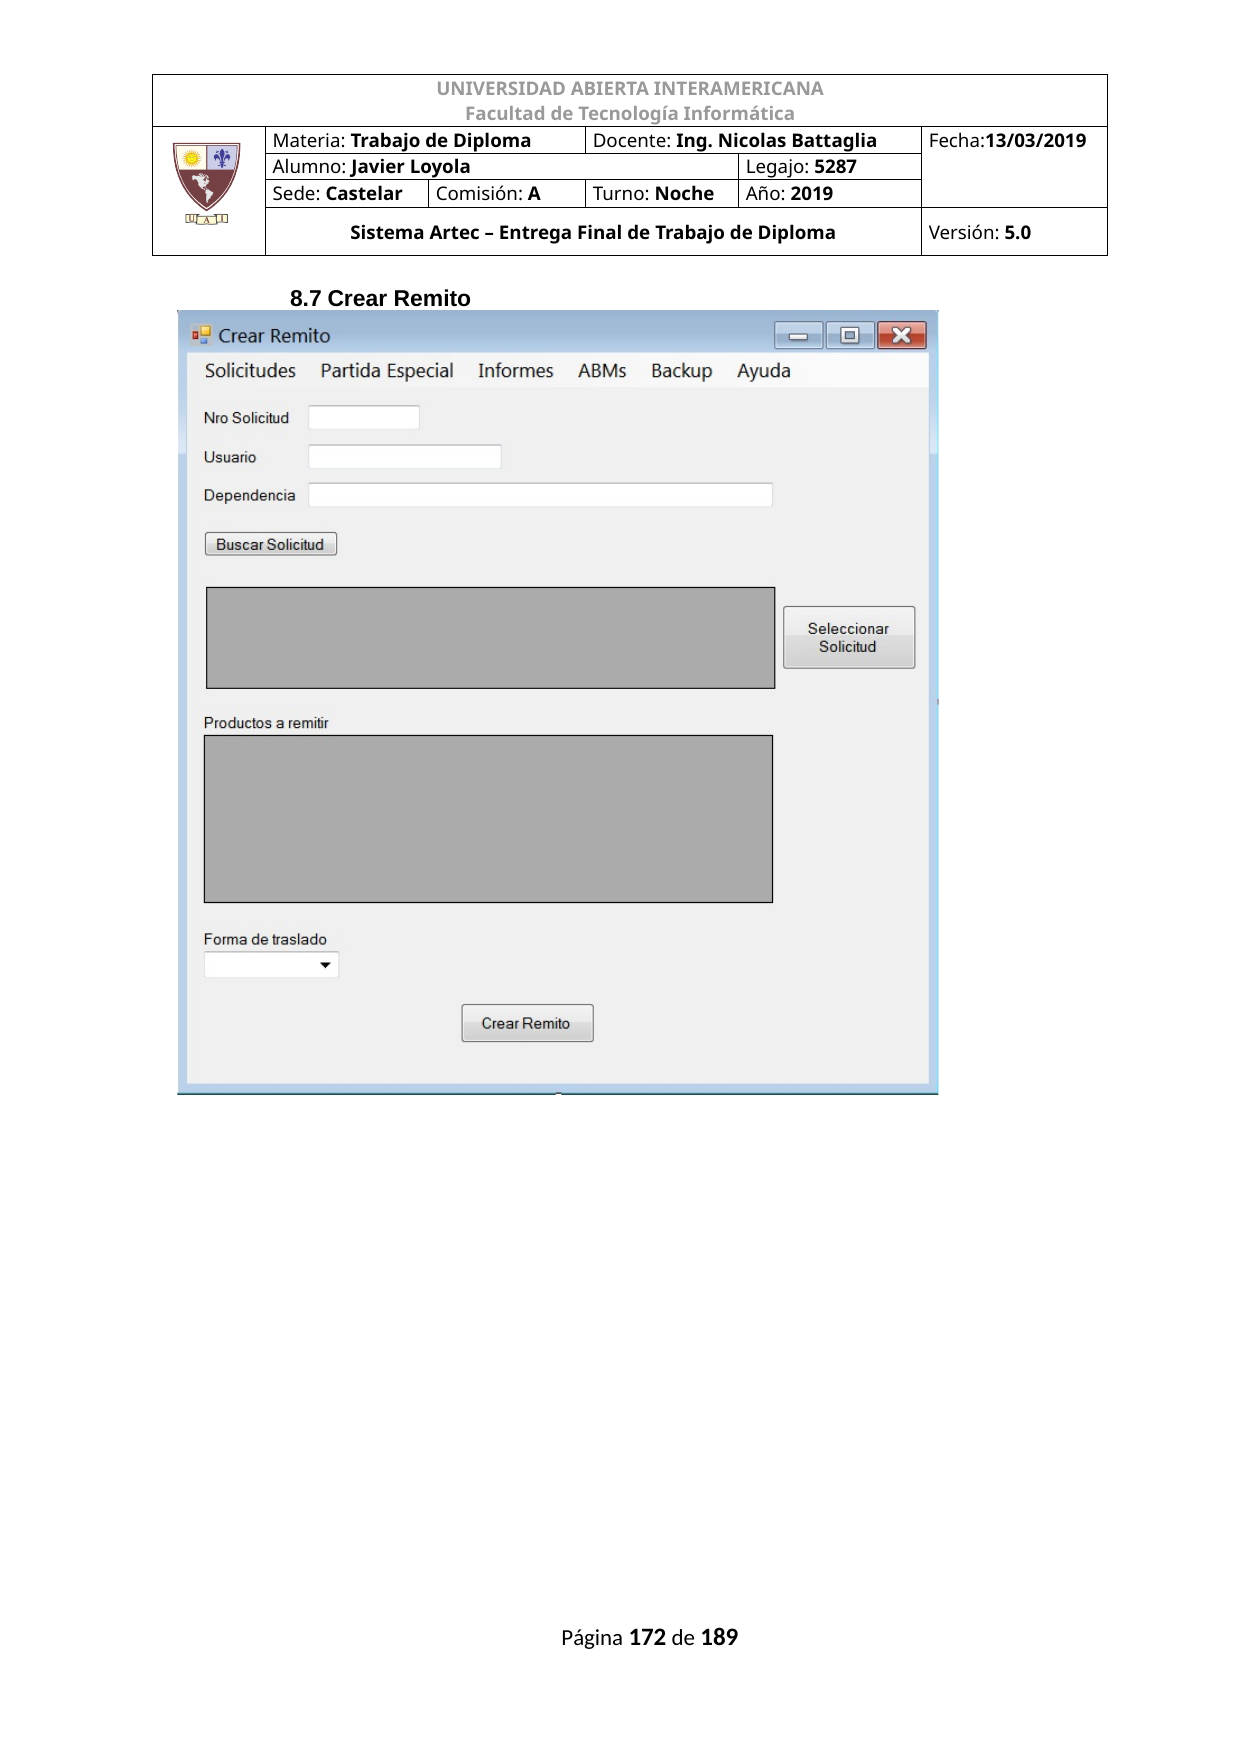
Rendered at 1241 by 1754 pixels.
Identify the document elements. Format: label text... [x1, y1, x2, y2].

picture [157, 136, 257, 228]
picture [177, 310, 939, 1096]
list Crear Remito [290, 284, 1122, 311]
